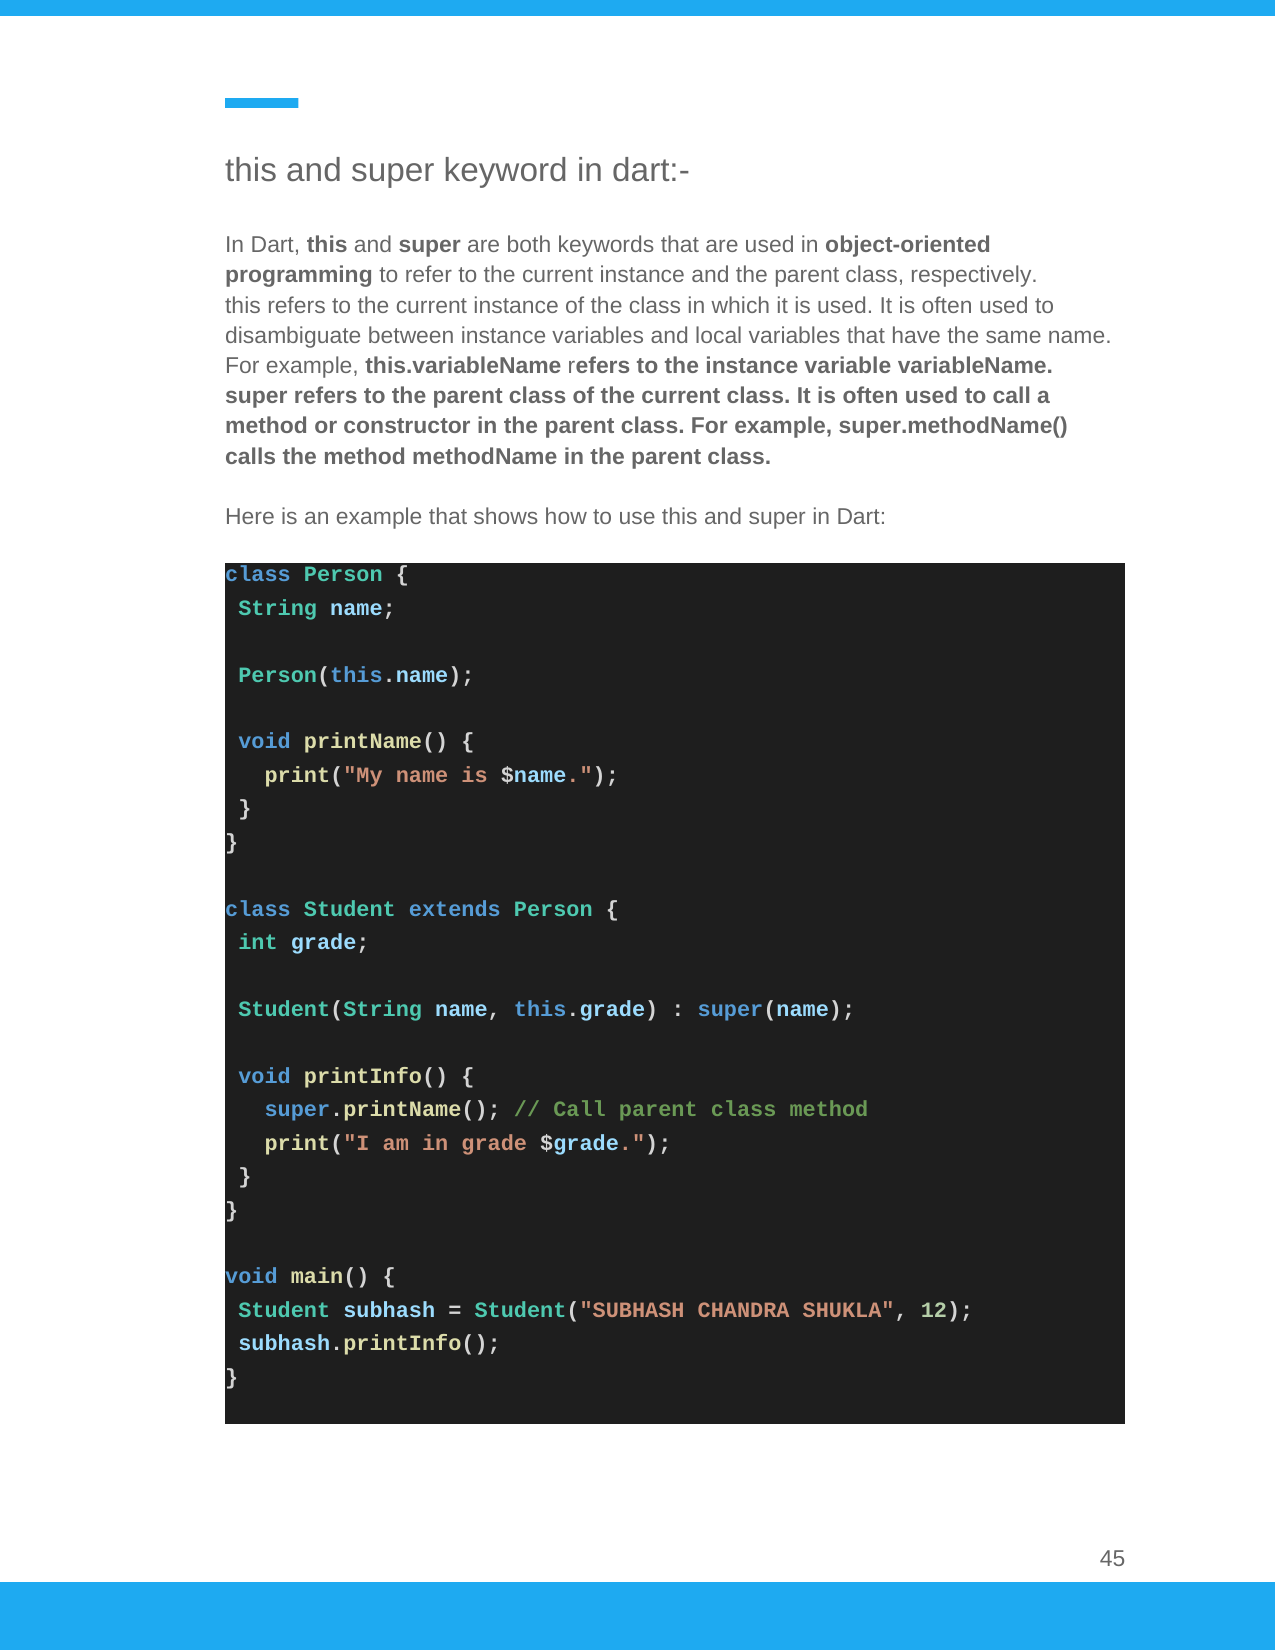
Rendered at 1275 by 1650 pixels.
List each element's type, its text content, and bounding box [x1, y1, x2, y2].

text subhash.printInfo(); [225, 1332, 1125, 1357]
text void main() { [225, 1266, 1125, 1290]
text } [225, 831, 1125, 856]
text int grade; [225, 931, 1125, 956]
text In Dart, this and super are both keywords that are used in object-oriented programming to refer to the current instance and the parent class, respectively. [225, 231, 1125, 288]
text class Student extends Person { [225, 898, 1125, 923]
text } [225, 1199, 1125, 1223]
text String name; [225, 597, 1125, 622]
text } [225, 797, 1125, 822]
text void printInfo() { [225, 1065, 1125, 1090]
text Here is an example that shows how to use this and super in Dart: [225, 503, 1125, 529]
picture [225, 98, 299, 108]
text Student subhash = Student("SUBHASH CHANDRA SHUKLA", 12); [225, 1299, 1125, 1324]
text this refers to the current instance of the class in which it is used. It is often used to disambiguate between instance variables and local variables that have the same name. For example, this.variableName refers to the instance variable variableName. [225, 292, 1125, 378]
text } [225, 1366, 1125, 1391]
picture [0, 1582, 1275, 1650]
text class Person { [225, 563, 1125, 588]
text Person(this.name); [225, 664, 1125, 688]
text print("I am in grade $grade."); [225, 1132, 1125, 1157]
picture [0, 0, 1275, 16]
text Student(String name, this.grade) : super(name); [225, 998, 1125, 1023]
text super refers to the parent class of the current class. It is often used to call a method or constructor in the parent class. For example, super.methodName() calls the method methodName in the parent class. [225, 382, 1125, 469]
text print("My name is $name."); [225, 764, 1125, 789]
text void printName() { [225, 731, 1125, 755]
text } [225, 1165, 1125, 1190]
text super.printName(); // Call parent class method [225, 1098, 1125, 1123]
subtitle this and super keyword in dart:- [225, 150, 1125, 188]
